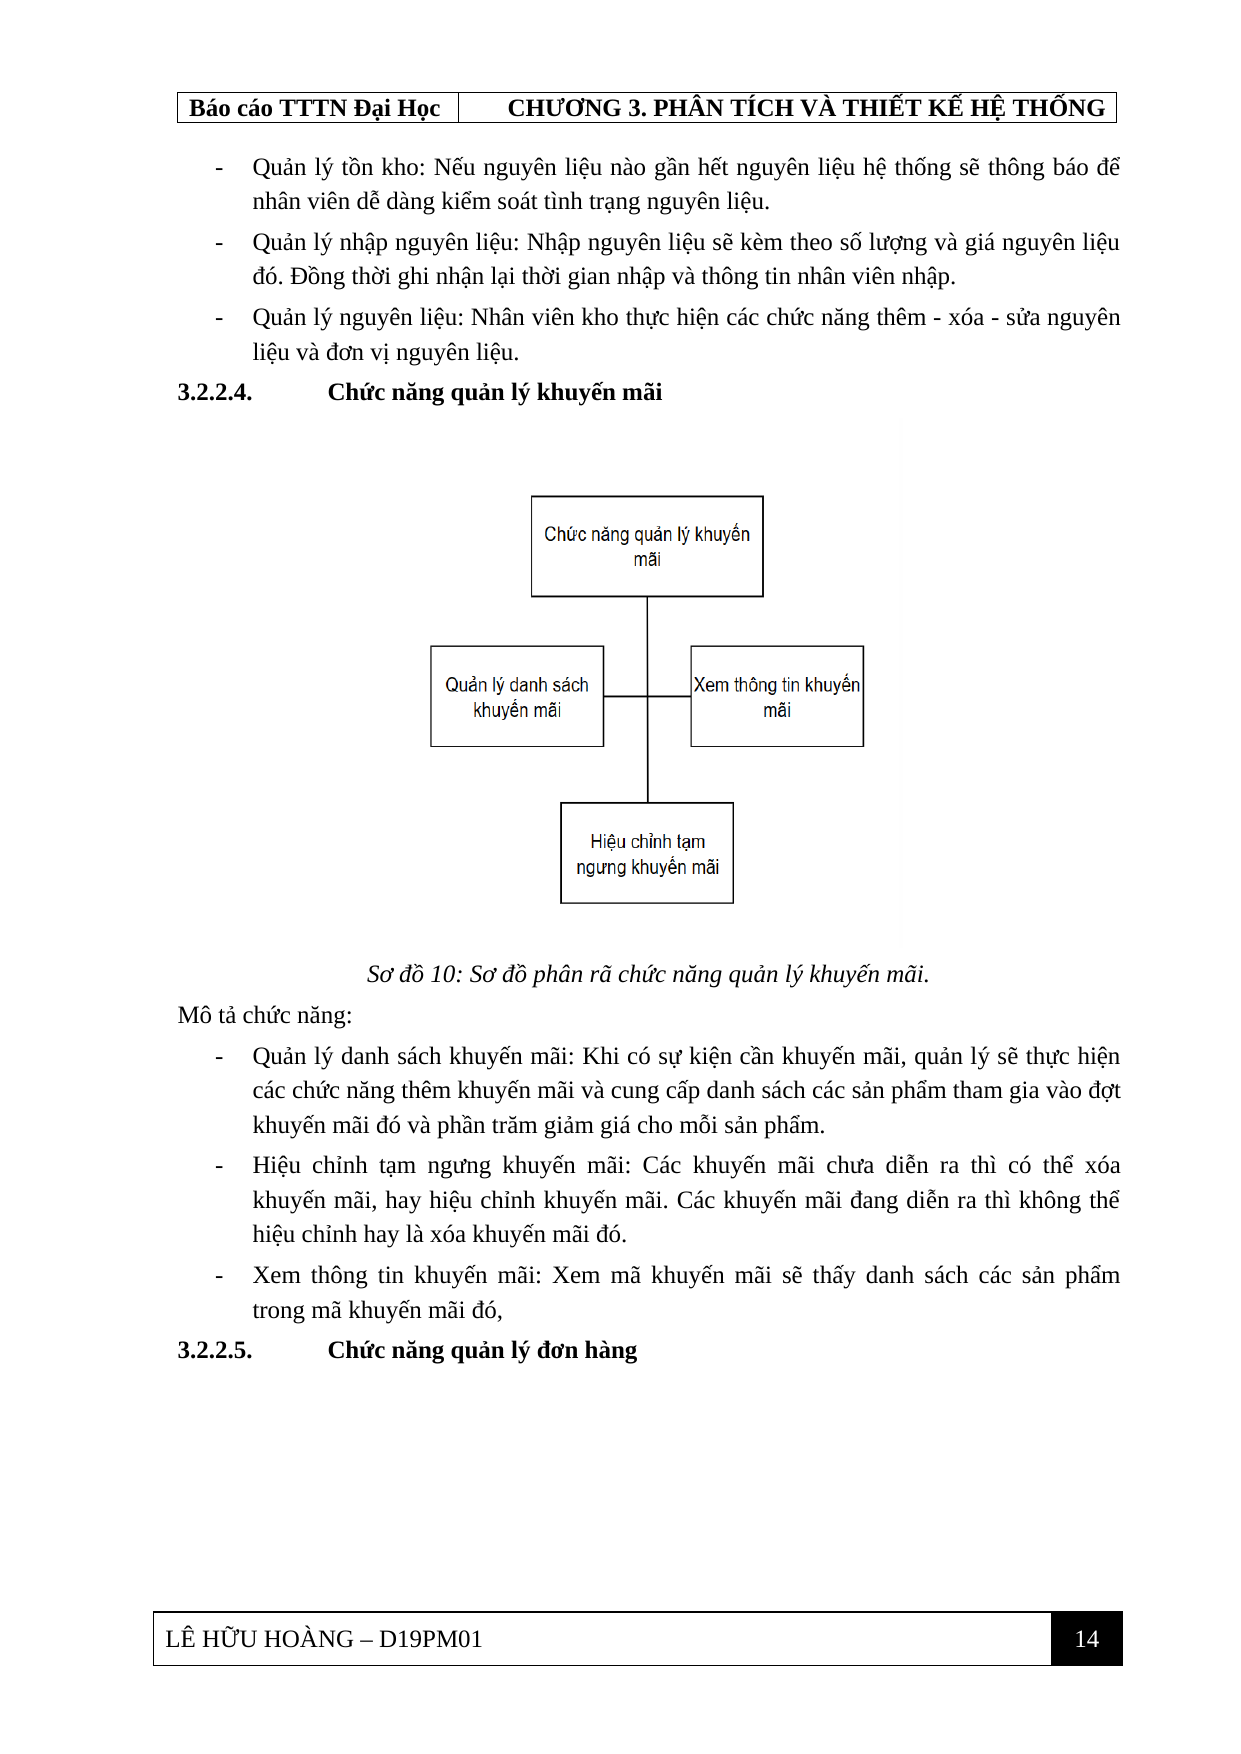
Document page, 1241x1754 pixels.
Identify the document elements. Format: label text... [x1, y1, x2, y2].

picture [397, 418, 903, 948]
text 3.2.2.5. Chức năng quản lý đơn hàng [177, 1336, 1122, 1364]
list Quản lý nguyên liệu: Nhân viên kho thực hiện các chức năng thêm - xóa - sửa nguyên liệu và đơn vị nguyên liệu. [215, 302, 1122, 365]
text Mô tả chức năng: [177, 1000, 1122, 1029]
text 3.2.2.4. Chức năng quản lý khuyến mãi [177, 377, 1122, 406]
list Quản lý tồn kho: Nếu nguyên liệu nào gần hết nguyên liệu hệ thống sẽ thông báo để nhân viên dễ dàng kiểm soát tình trạng nguyên liệu. [215, 152, 1122, 215]
list Quản lý nhập nguyên liệu: Nhập nguyên liệu sẽ kèm theo số lượng và giá nguyên liệu đó. Đồng thời ghi nhận lại thời gian nhập và thông tin nhân viên nhập. [215, 227, 1122, 290]
list Quản lý danh sách khuyến mãi: Khi có sự kiện cần khuyến mãi, quản lý sẽ thực hiện các chức năng thêm khuyến mãi và cung cấp danh sách các sản phẩm tham gia vào đợt khuyến mãi đó và phần trăm giảm giá cho mỗi sản phẩm. [215, 1041, 1122, 1139]
list Xem thông tin khuyến mãi: Xem mã khuyến mãi sẽ thấy danh sách các sản phẩm trong mã khuyến mãi đó, [215, 1260, 1122, 1323]
list Hiệu chỉnh tạm ngưng khuyến mãi: Các khuyến mãi chưa diễn ra thì có thể xóa khuyến mãi, hay hiệu chỉnh khuyến mãi. Các khuyến mãi đang diễn ra thì không thể hiệu chỉnh hay là xóa khuyến mãi đó. [215, 1151, 1122, 1248]
